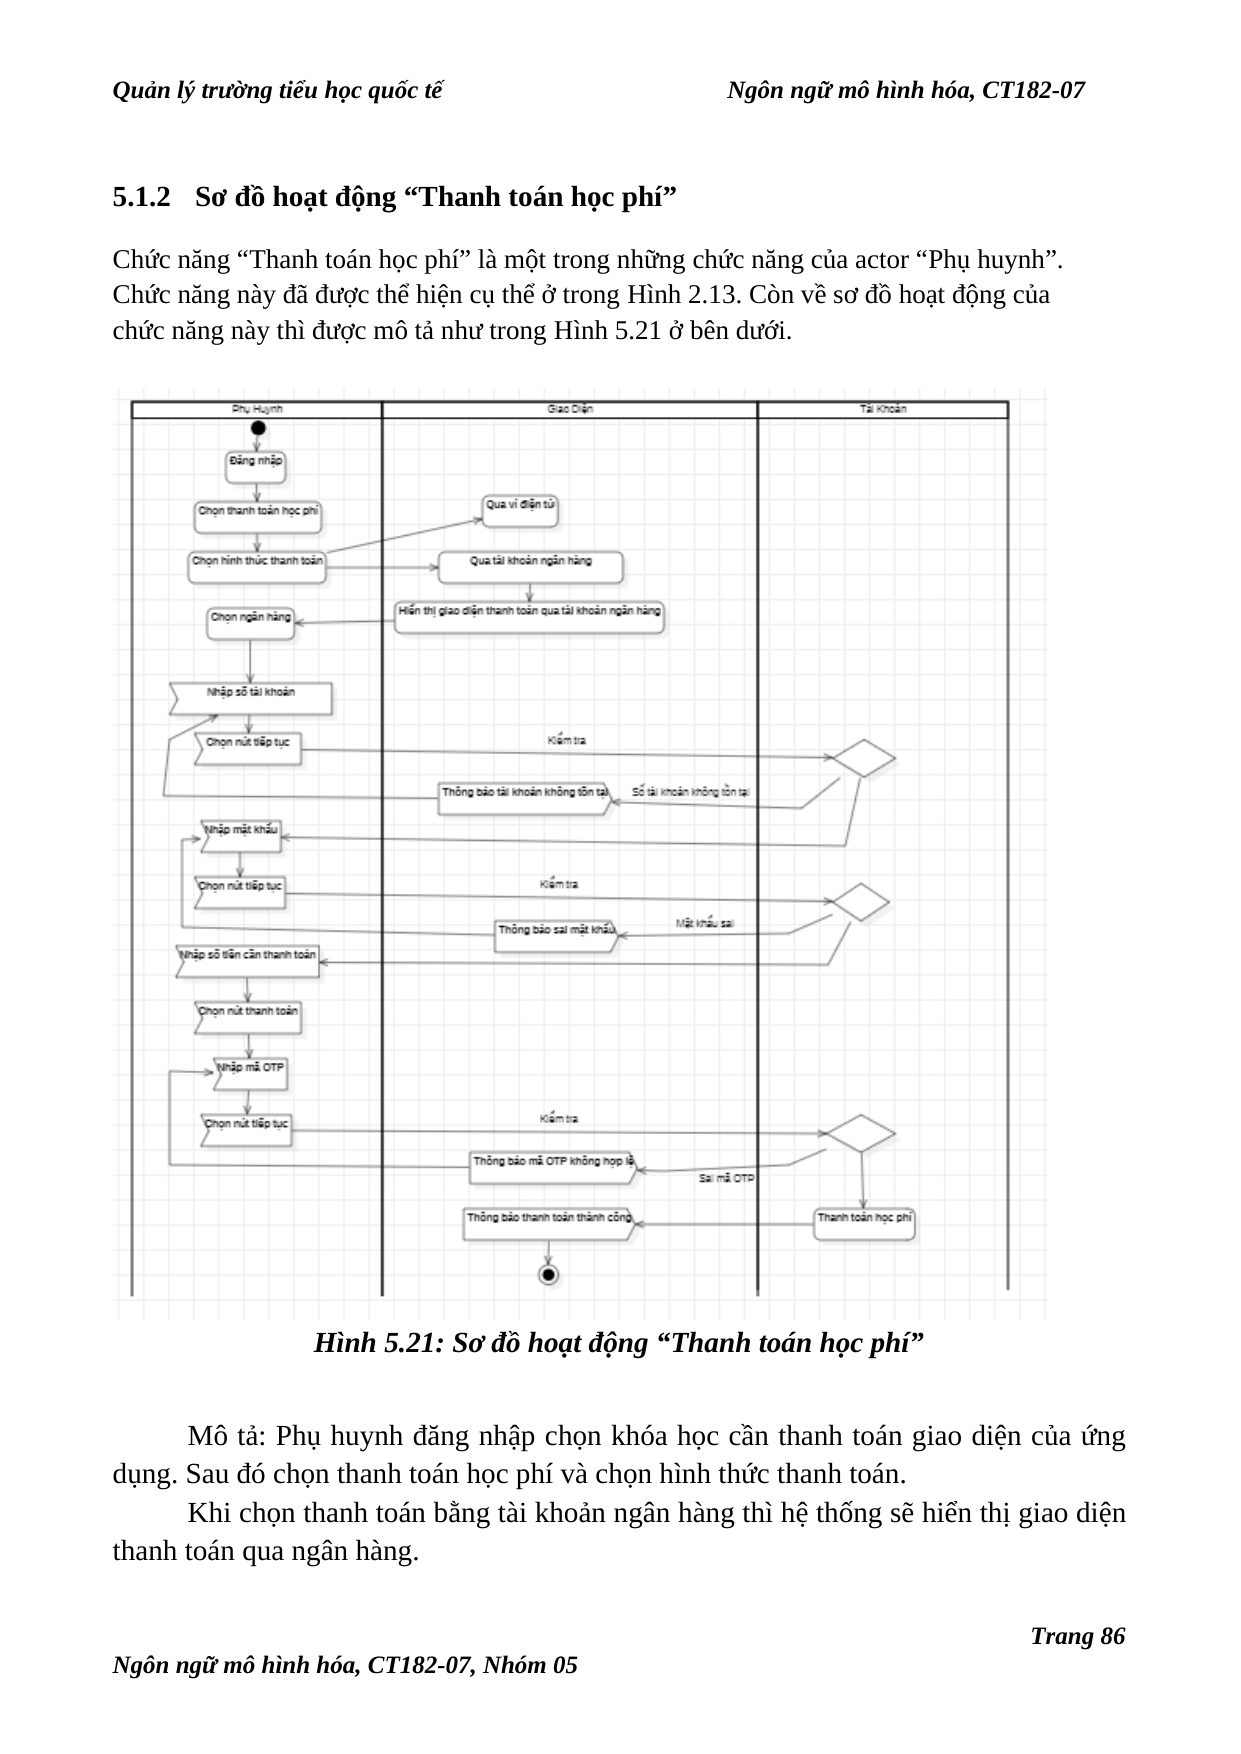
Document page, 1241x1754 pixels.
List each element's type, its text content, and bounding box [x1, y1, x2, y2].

text Khi chọn thanh toán bằng tài khoản ngân hàng thì hệ thống sẽ hiển thị giao diện thanh toán qua ngân hàng. [112, 1495, 1128, 1567]
text Mô tả: Phụ huynh đăng nhập chọn khóa học cần thanh toán giao diện của ứng dụng. Sau đó chọn thanh toán học phí và chọn hình thức thanh toán. [112, 1418, 1128, 1490]
text Chức năng “Thanh toán học phí” là một trong những chức năng của actor “Phụ huynh”. [112, 243, 1128, 274]
subtitle Sơ đồ hoạt động “Thanh toán học phí” [112, 179, 1128, 213]
picture [112, 388, 1049, 1320]
